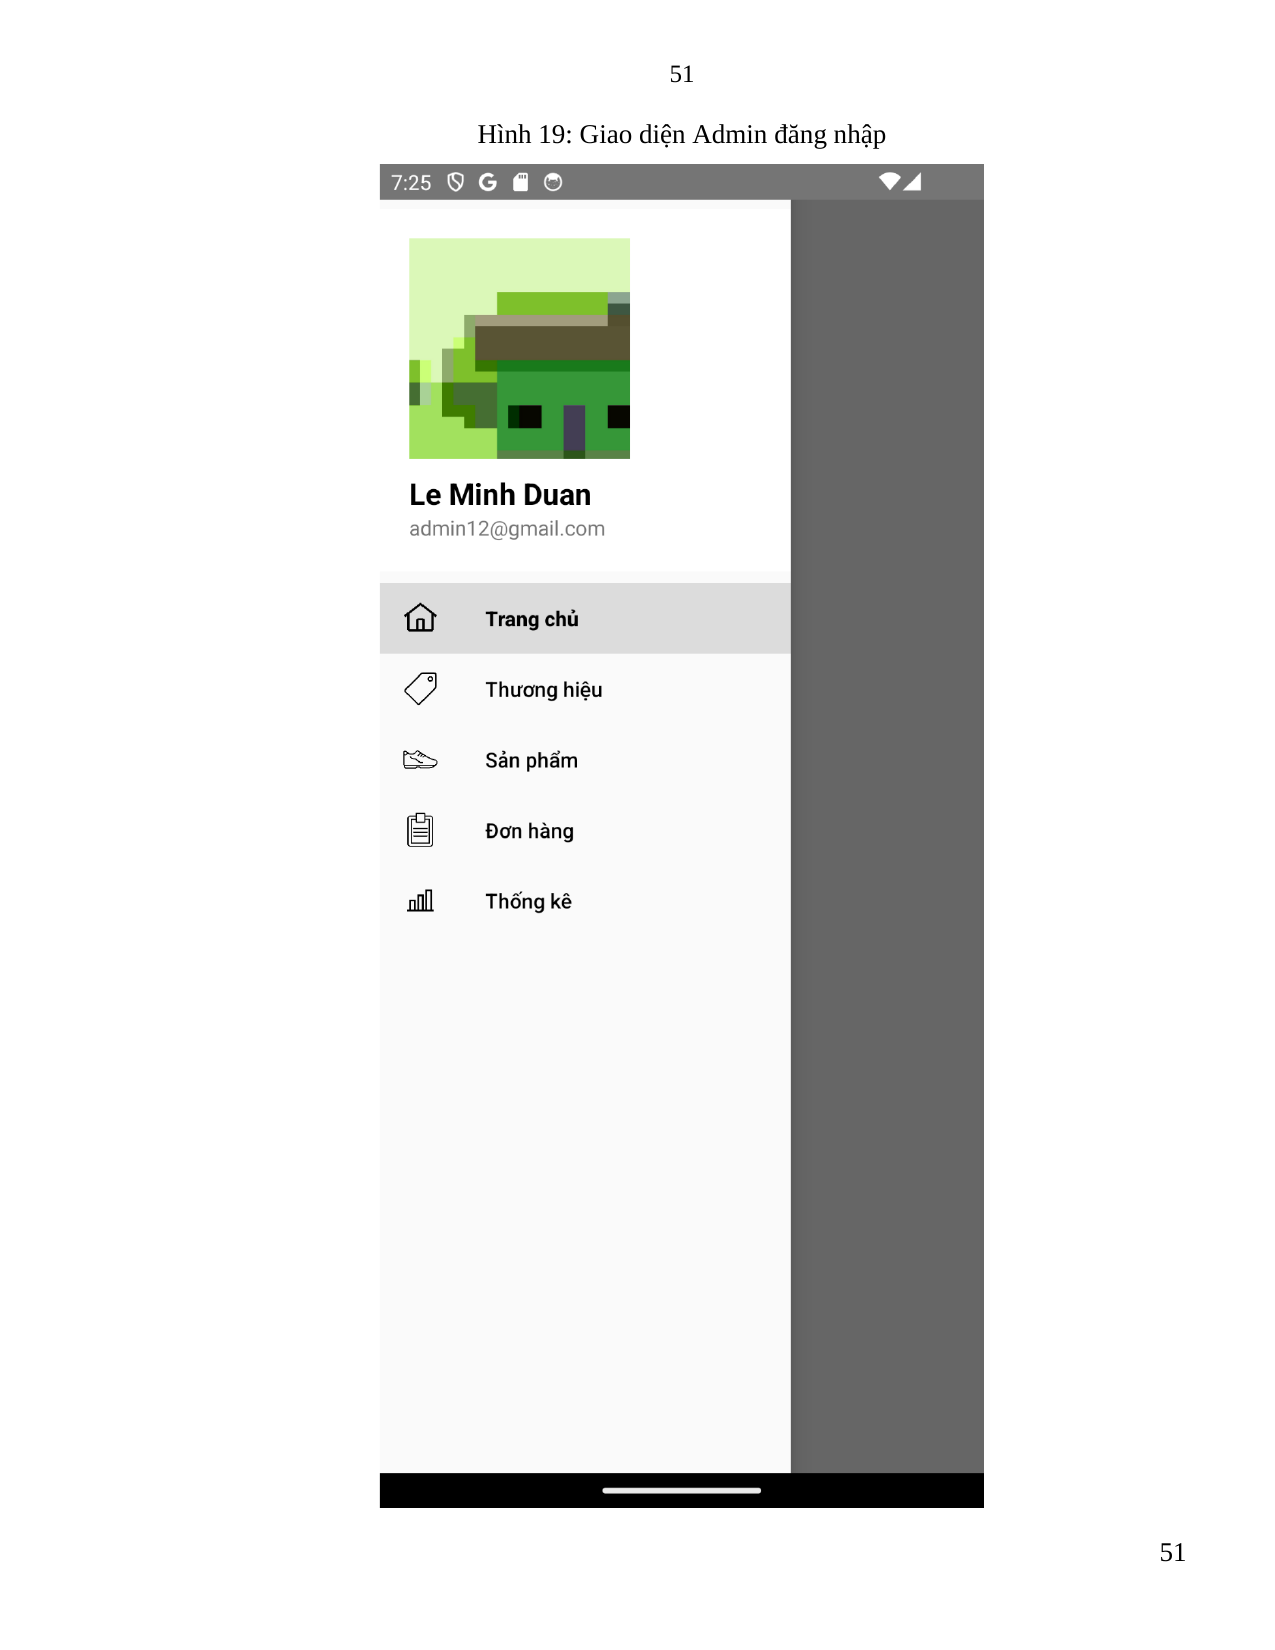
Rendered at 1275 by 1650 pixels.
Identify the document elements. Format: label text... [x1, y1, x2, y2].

subtitle Hình 19: Giao diện Admin đăng nhập [177, 118, 1186, 149]
picture [379, 164, 984, 1508]
